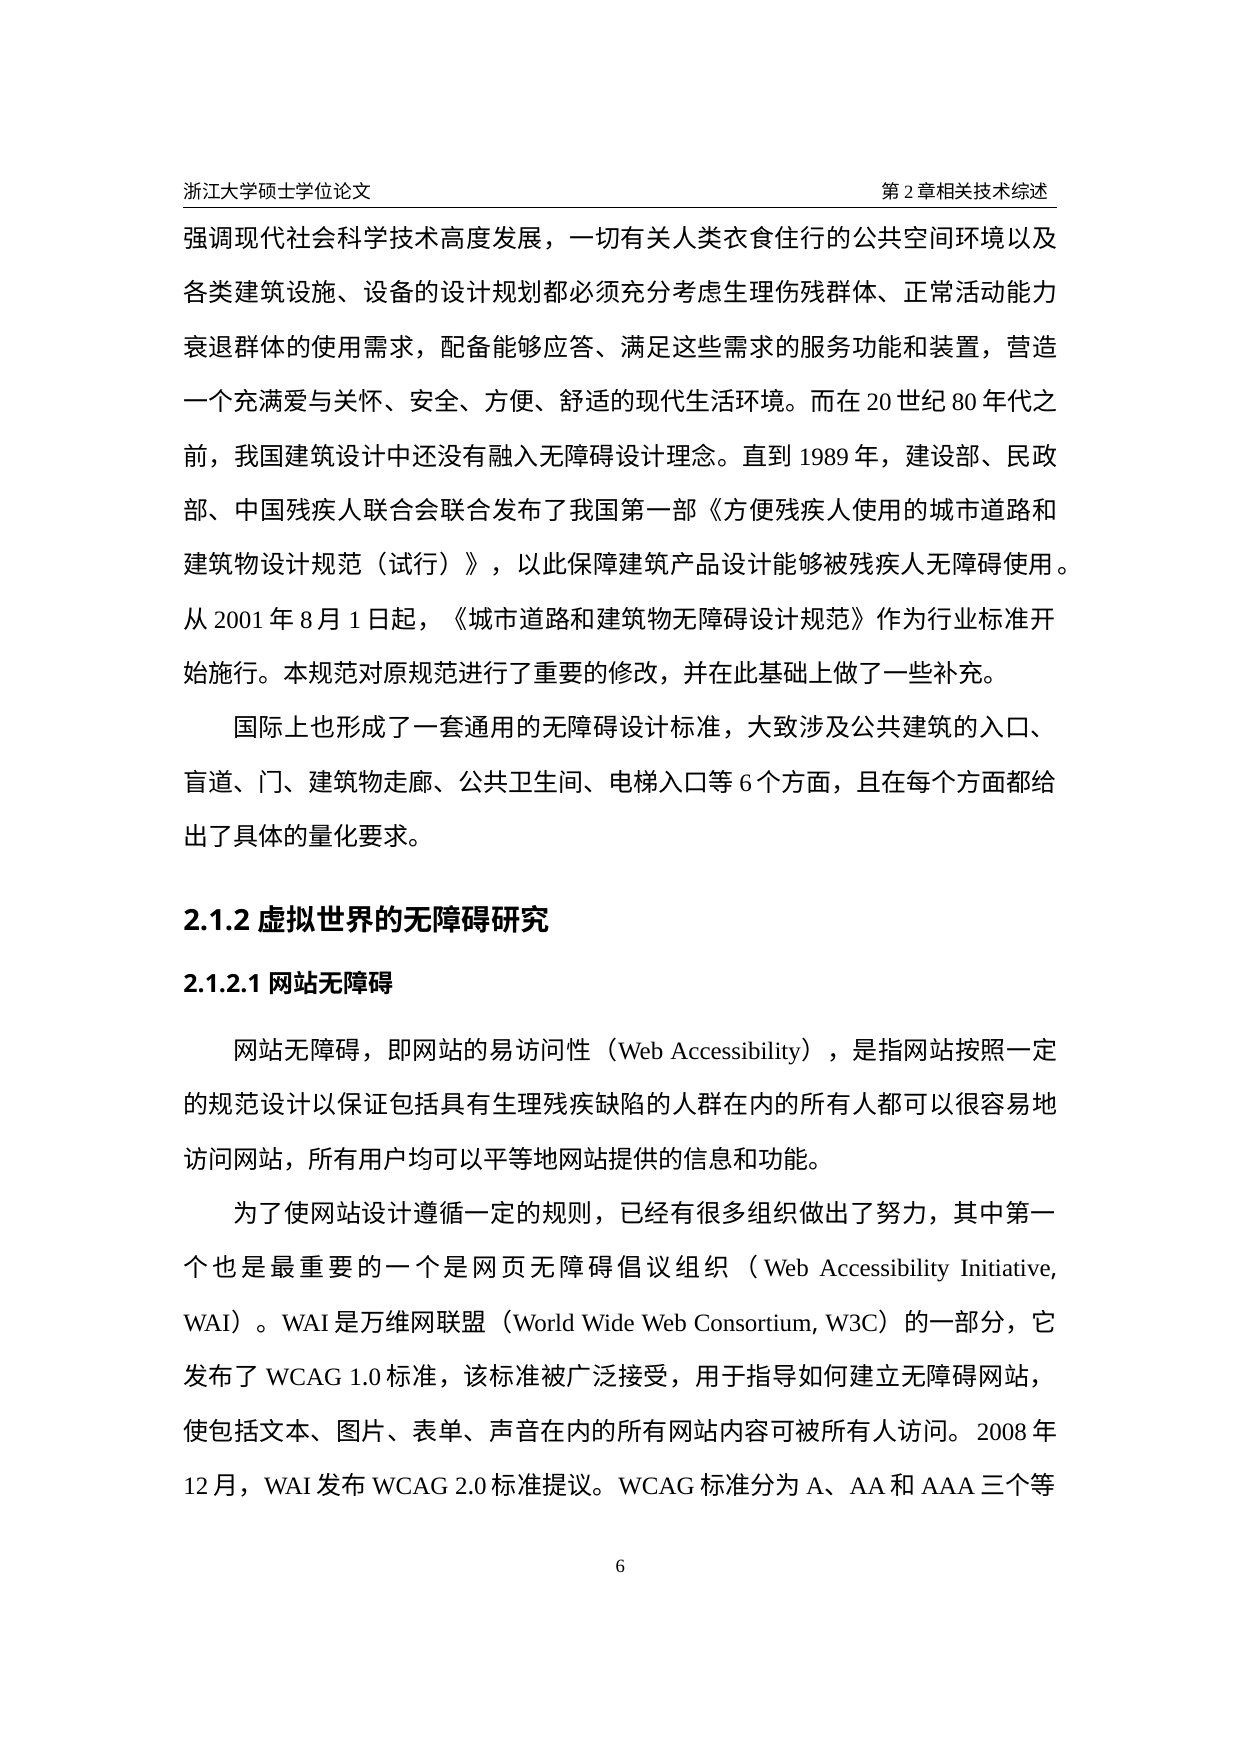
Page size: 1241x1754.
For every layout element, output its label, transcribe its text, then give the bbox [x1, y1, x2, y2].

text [183, 1193, 1057, 1502]
text 国际上也形成了一套通用的无障碍设计标准，大致涉及公共建筑的入口、盲道、门、建筑物走廊、公共卫生间、电梯入口等6个方面，且在每个方面都给出了具体的量化要求。 [183, 708, 1057, 853]
text 网站无障碍，即网站的易访问性（Web Accessibility），是指网站按照一定的规范设计以保证包括具有生理残疾缺陷的人群在内的所有人都可以很容易地访问网站，所有用户均可以平等地网站提供的信息和功能。 [183, 1030, 1057, 1175]
subtitle 虚拟世界的无障碍研究 [183, 896, 1057, 938]
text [183, 218, 1057, 690]
subtitle 网站无障碍 [183, 963, 1057, 1000]
